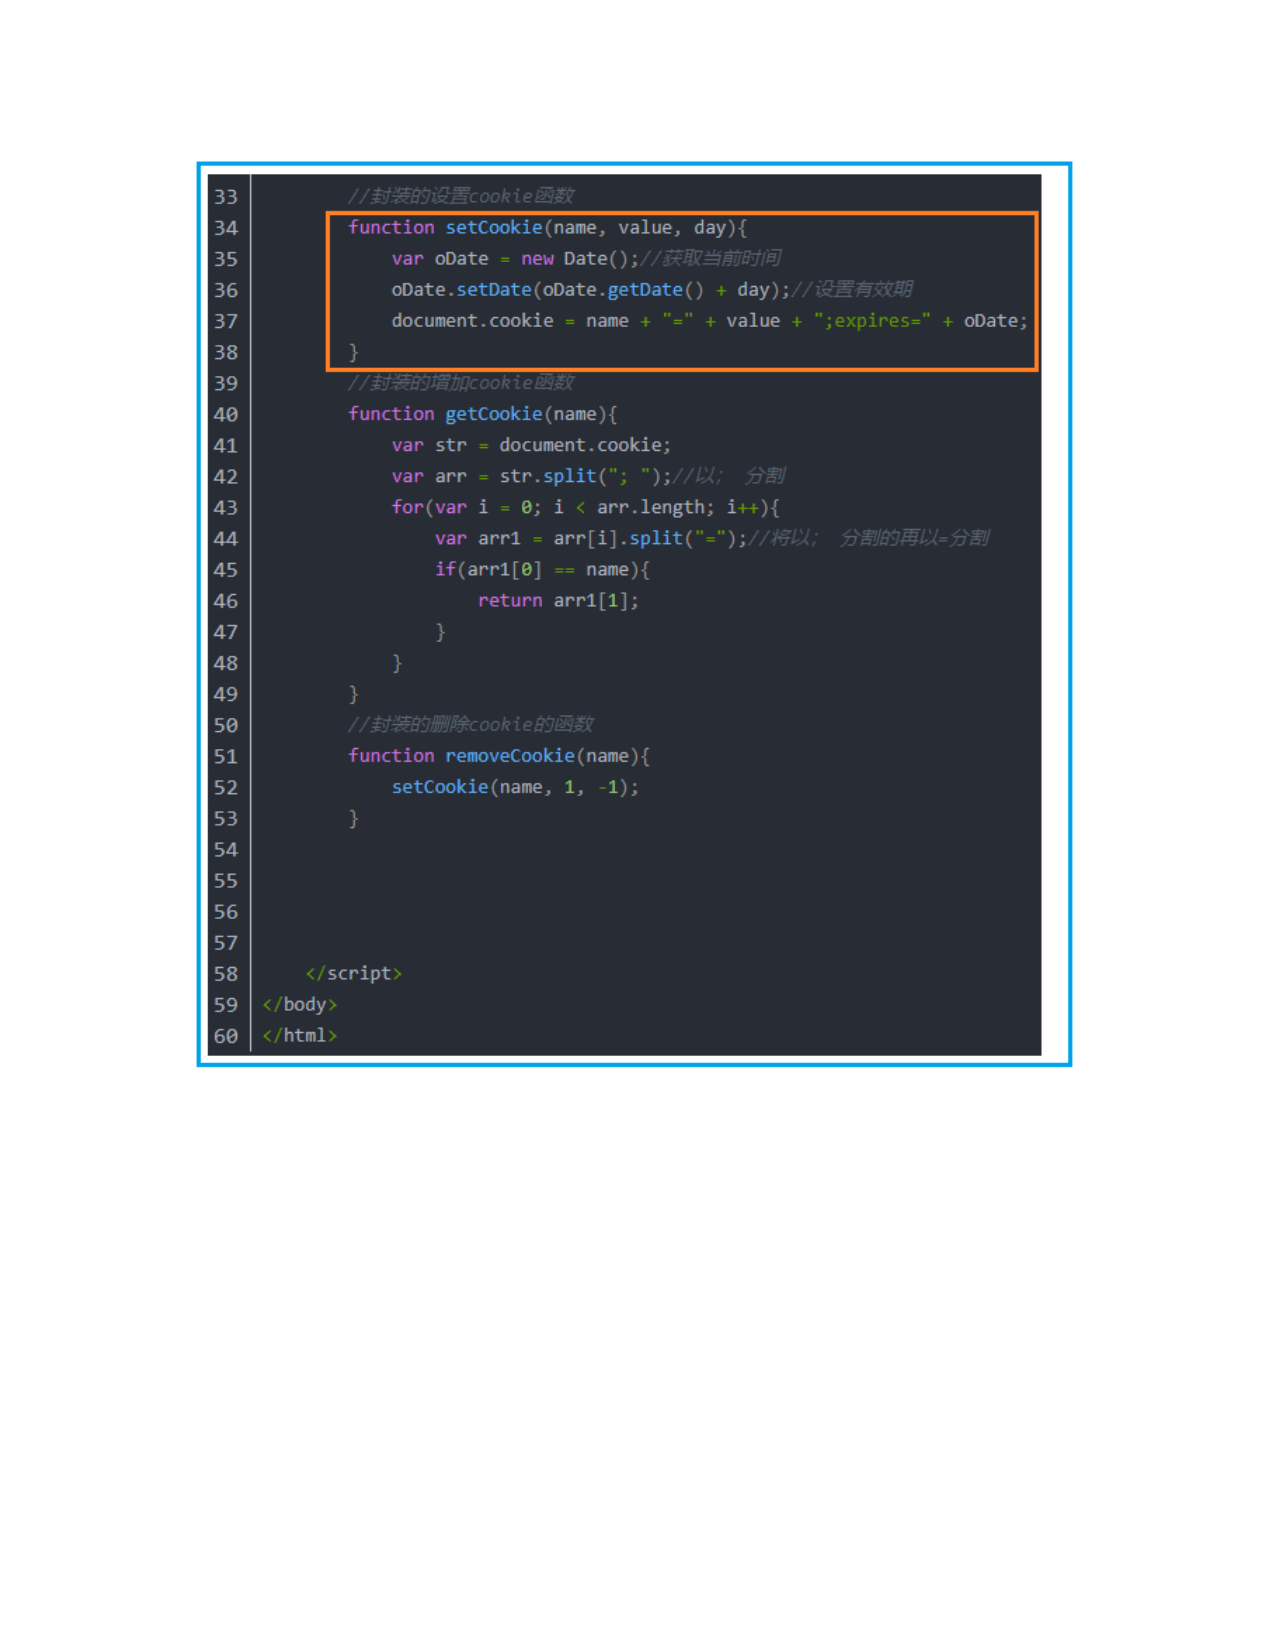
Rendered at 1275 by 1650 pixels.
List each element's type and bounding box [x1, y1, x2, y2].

picture [187, 150, 1088, 1080]
